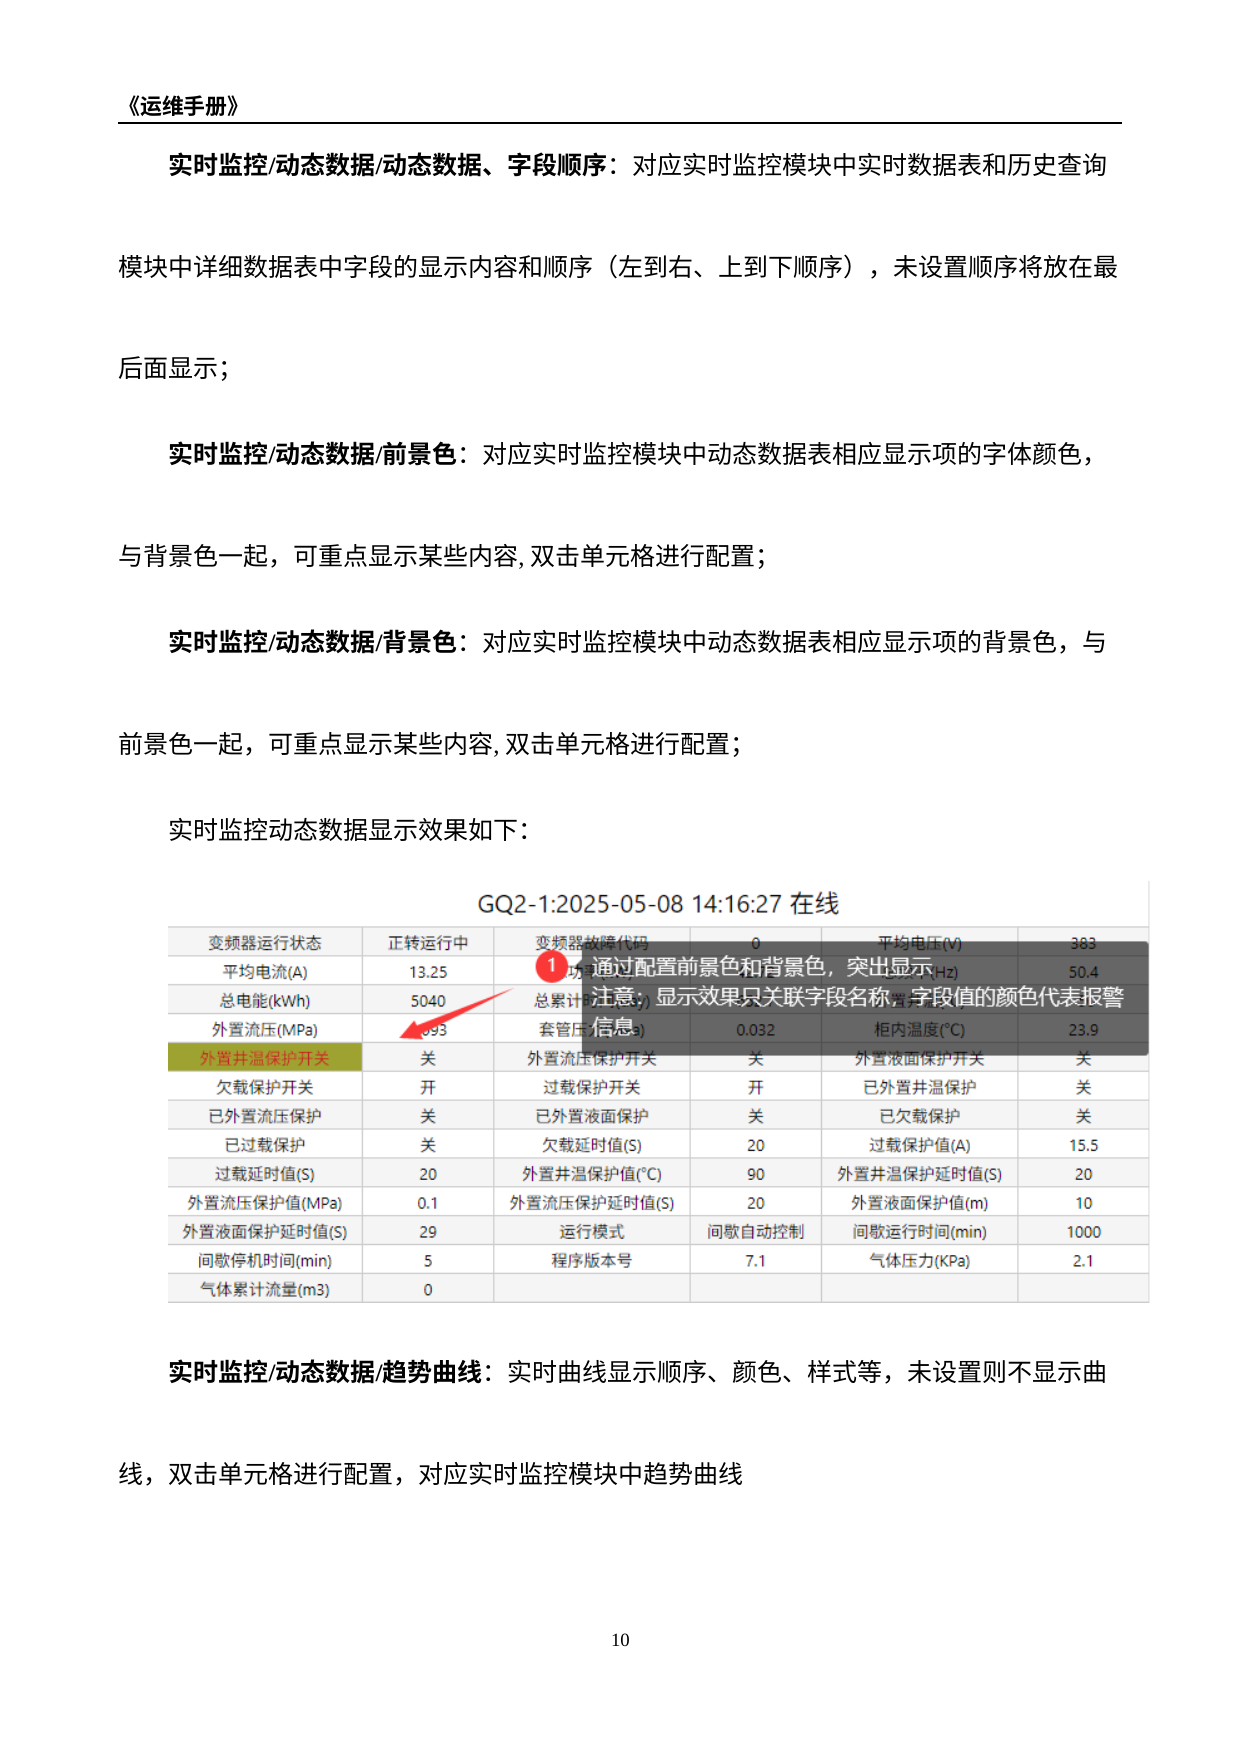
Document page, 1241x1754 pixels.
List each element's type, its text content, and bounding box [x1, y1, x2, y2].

text 实时监控/动态数据/动态数据、字段顺序：对应实时监控模块中实时数据表和历史查询模块中详细数据表中字段的显示内容和顺序（左到右、上到下顺序），未设置顺序将放在最后面显示； [118, 129, 1122, 401]
text 实时监控/动态数据/前景色：对应实时监控模块中动态数据表相应显示项的字体颜色，与背景色一起，可重点显示某些内容, 双击单元格进行配置； [118, 419, 1122, 589]
picture [168, 881, 1150, 1303]
text 实时监控/动态数据/背景色：对应实时监控模块中动态数据表相应显示项的背景色，与前景色一起，可重点显示某些内容, 双击单元格进行配置； [118, 607, 1122, 777]
text 实时监控/动态数据/趋势曲线：实时曲线显示顺序、颜色、样式等，未设置则不显示曲线，双击单元格进行配置，对应实时监控模块中趋势曲线 [118, 1337, 1122, 1507]
text 实时监控动态数据显示效果如下： [118, 795, 1122, 863]
